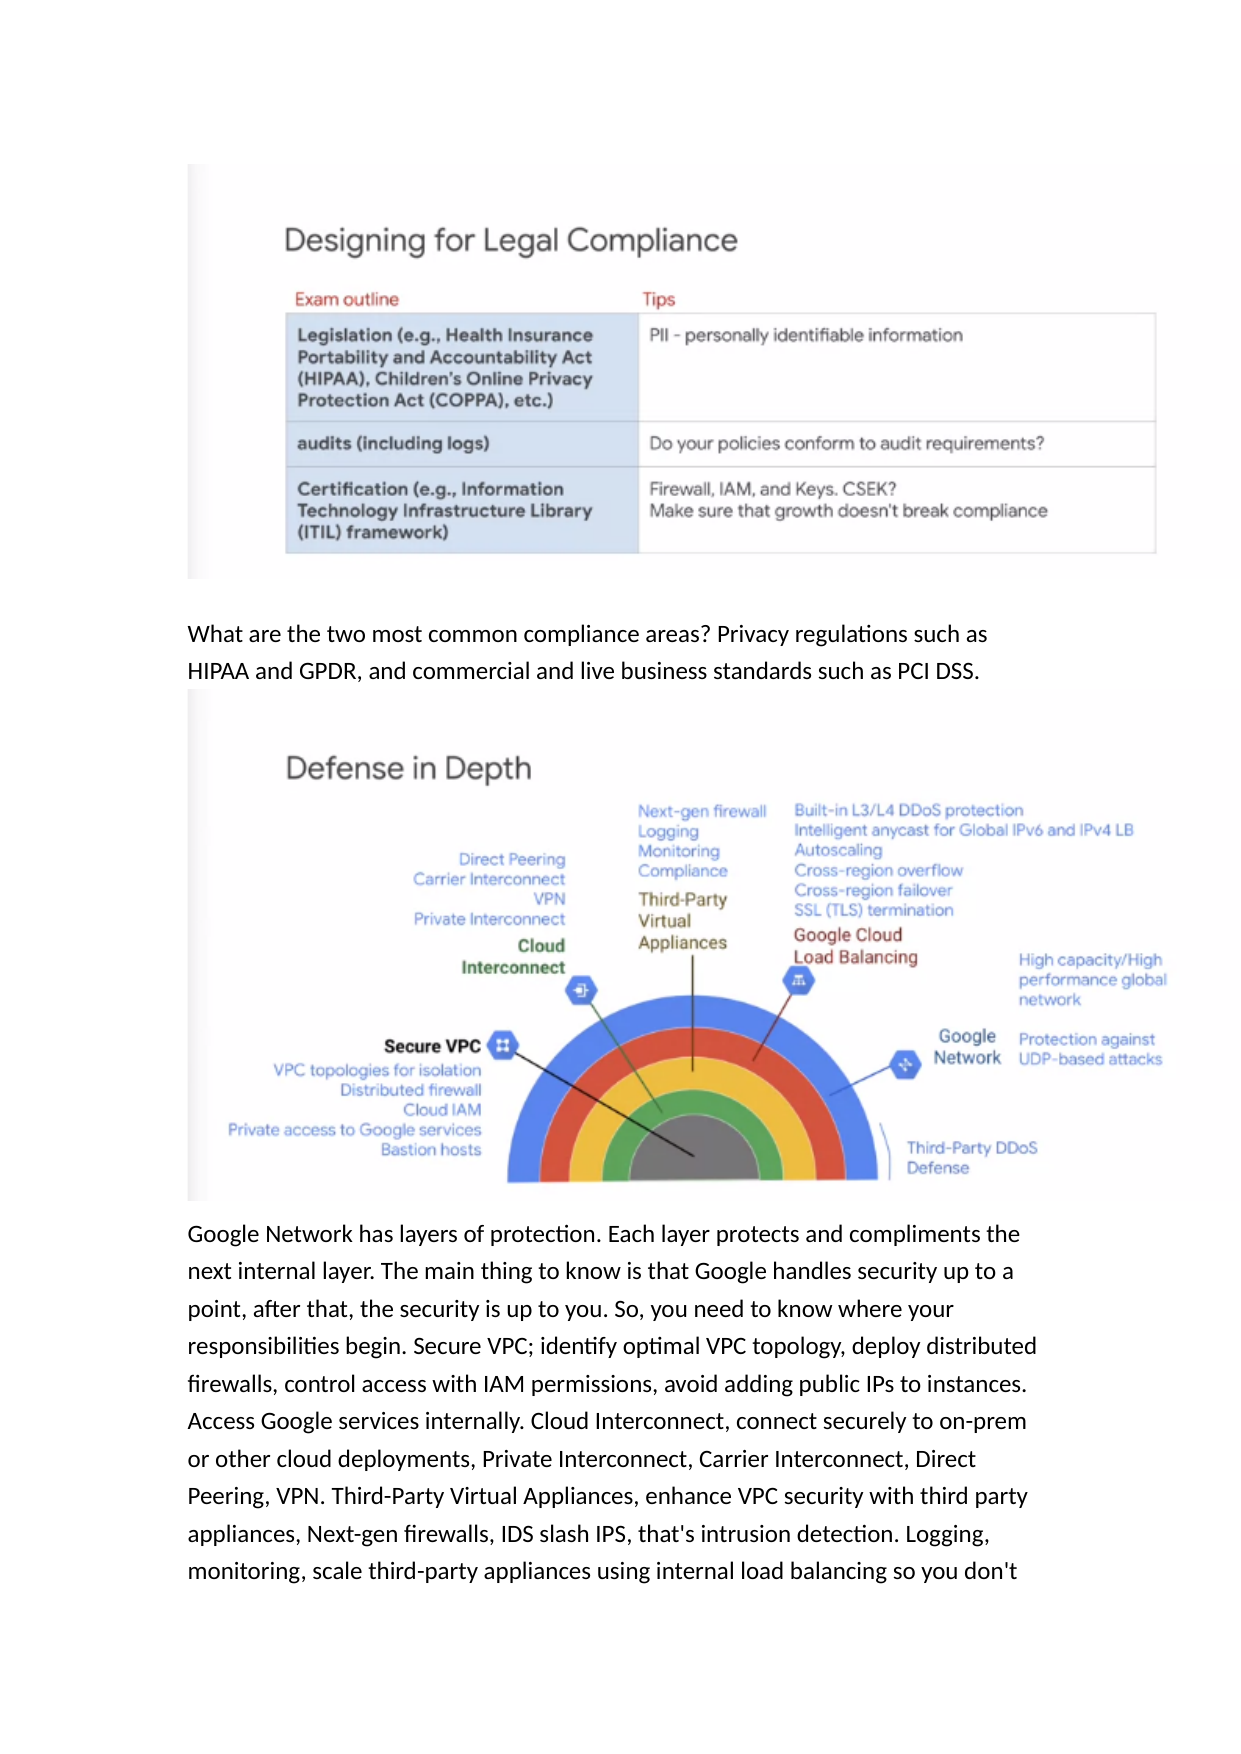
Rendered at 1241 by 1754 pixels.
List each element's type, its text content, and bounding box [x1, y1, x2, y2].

picture [187, 164, 1241, 579]
picture [187, 689, 1241, 1201]
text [187, 1214, 1053, 1589]
text What are the two most common compliance areas? Privacy regulations such as HIPAA and GPDR, and commercial and live business standards such as PCI DSS. [187, 614, 1053, 689]
